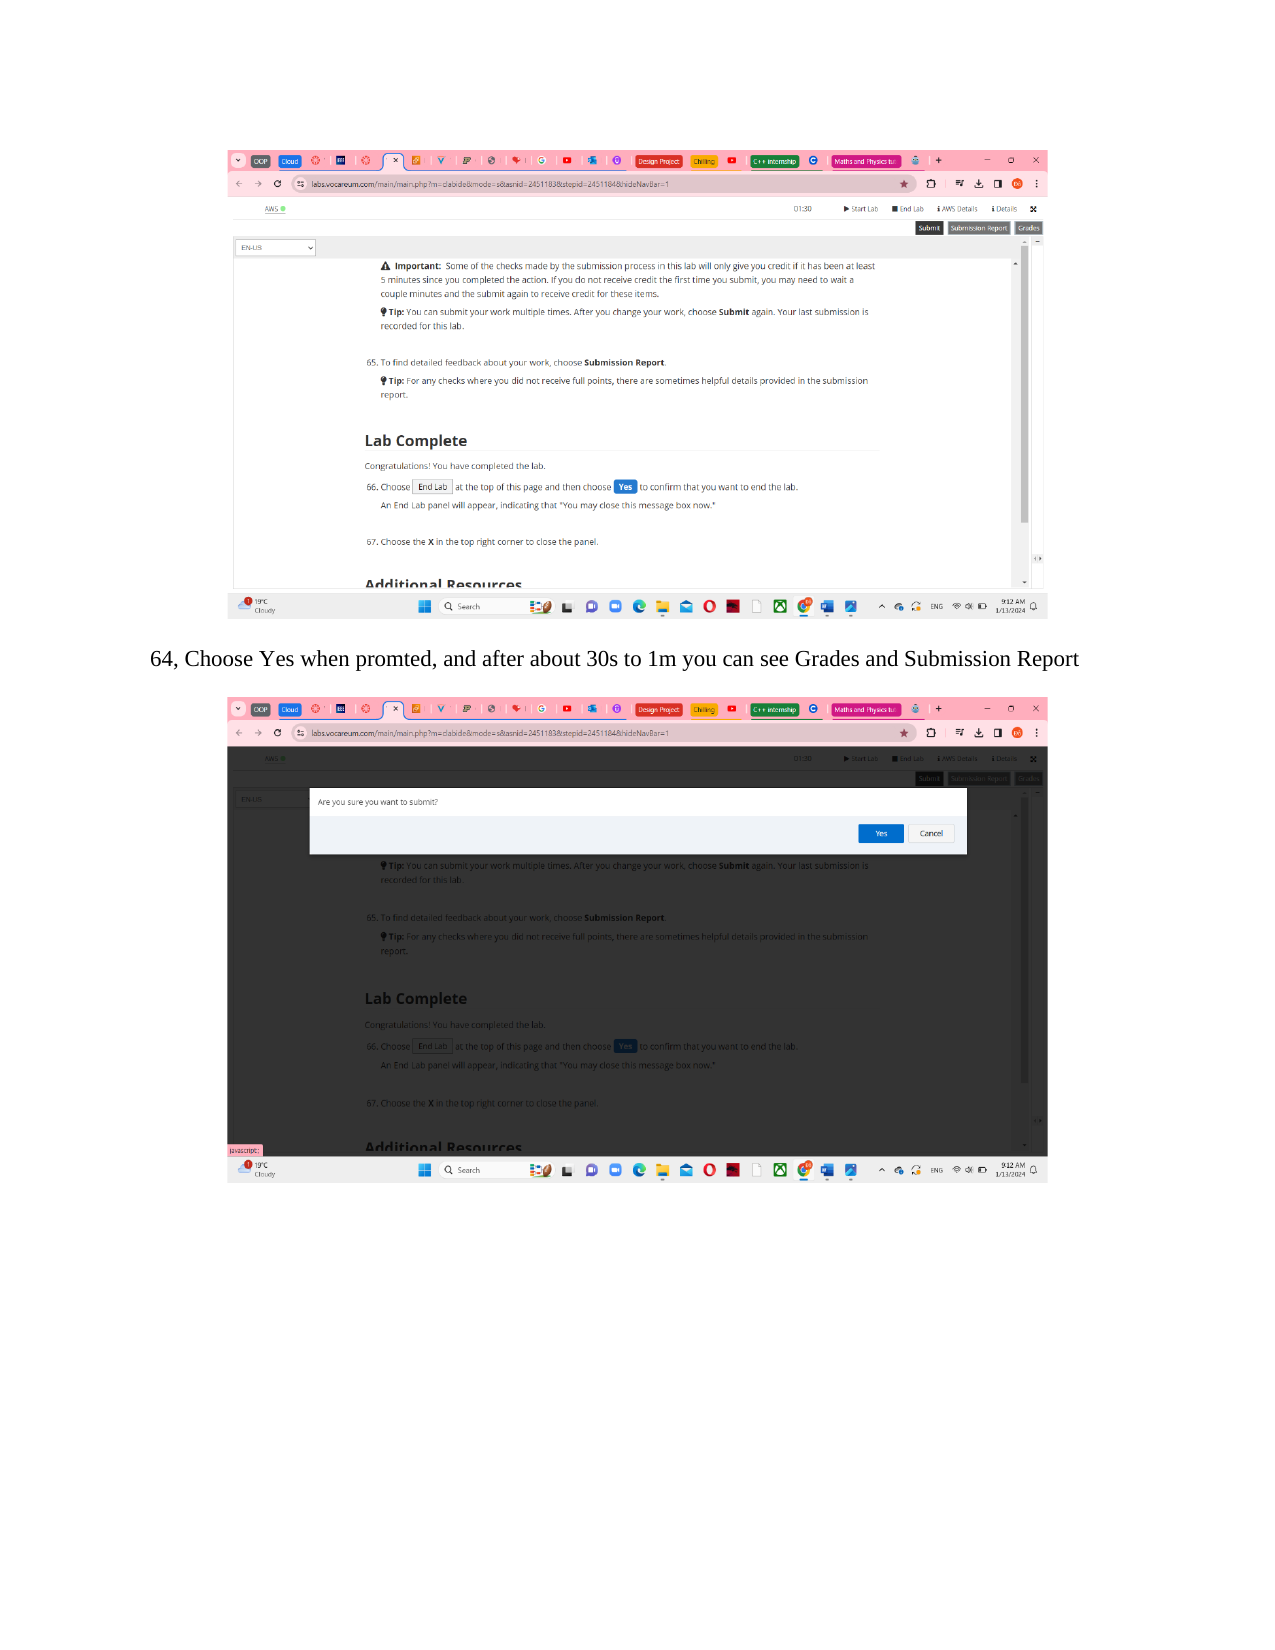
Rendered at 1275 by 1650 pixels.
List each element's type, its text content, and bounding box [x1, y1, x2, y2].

picture [227, 150, 1048, 619]
picture [227, 697, 1048, 1183]
text 64, Choose Yes when promted, and after about 30s to 1m you can see Grades and Submission Report [150, 644, 1125, 671]
